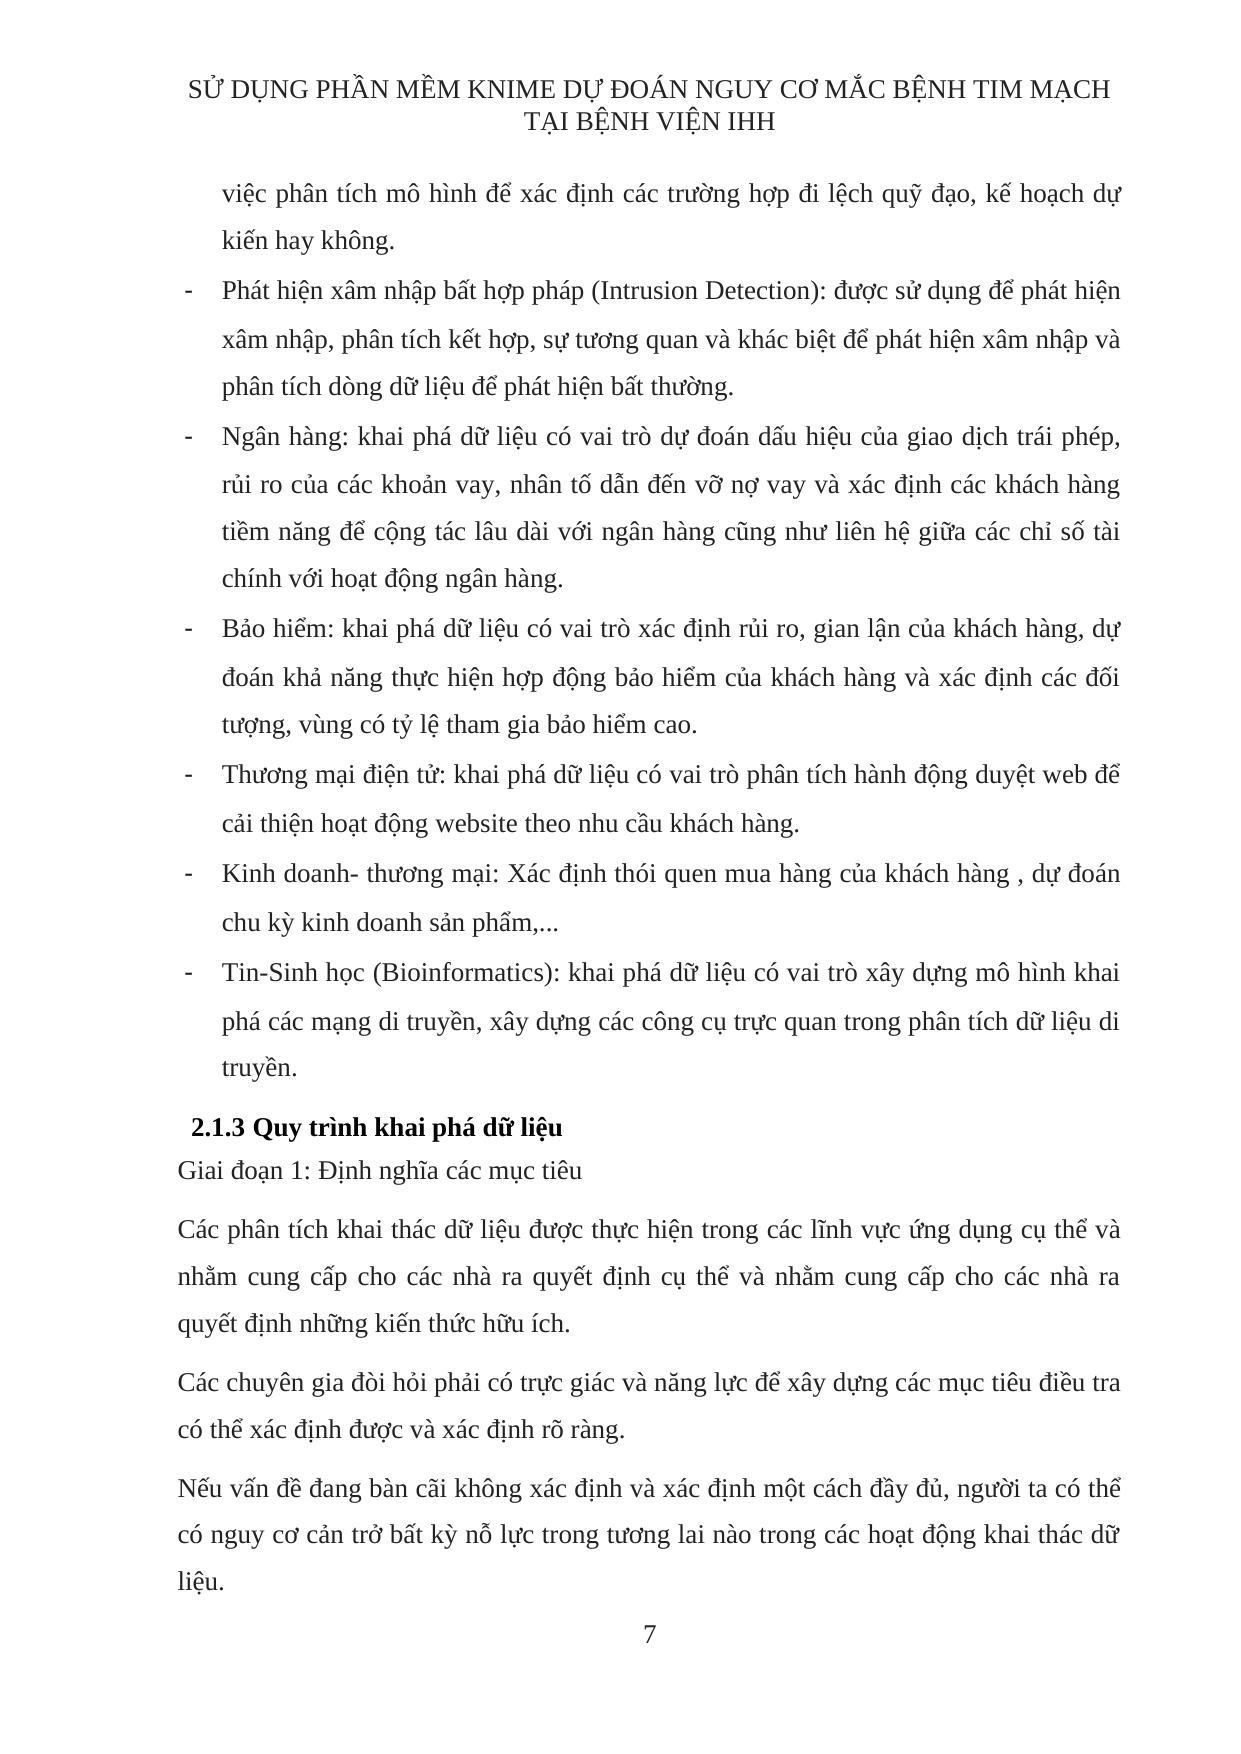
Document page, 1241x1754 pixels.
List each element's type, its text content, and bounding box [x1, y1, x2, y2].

text Nếu vấn đề đang bàn cãi không xác định và xác định một cách đầy đủ, người ta có thể có nguy cơ cản trở bất kỳ nỗ lực trong tương lai nào trong các hoạt động khai thác dữ liệu. [177, 1472, 1122, 1596]
list Kinh doanh- thương mại: Xác định thói quen mua hàng của khách hàng , dự đoán chu kỳ kinh doanh sản phẩm,... [184, 853, 1122, 937]
text Các chuyên gia đòi hỏi phải có trực giác và năng lực để xây dựng các mục tiêu điều tra có thể xác định được và xác định rõ ràng. [177, 1366, 1122, 1444]
subtitle Quy trình khai phá dữ liệu [191, 1111, 1122, 1142]
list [184, 177, 1122, 255]
text Các phân tích khai thác dữ liệu được thực hiện trong các lĩnh vực ứng dụng cụ thể và nhằm cung cấp cho các nhà ra quyết định cụ thể và nhằm cung cấp cho các nhà ra quyết định những kiến thức hữu ích. [177, 1213, 1122, 1338]
list Thương mại điện tử: khai phá dữ liệu có vai trò phân tích hành động duyệt web để cải thiện hoạt động website theo nhu cầu khách hàng. [184, 754, 1122, 838]
list Phát hiện xâm nhập bất hợp pháp (Intrusion Detection): được sử dụng để phát hiện xâm nhập, phân tích kết hợp, sự tương quan và khác biệt để phát hiện xâm nhập và phân tích dòng dữ liệu để phát hiện bất thường. [184, 271, 1122, 401]
list Bảo hiểm: khai phá dữ liệu có vai trò xác định rủi ro, gian lận của khách hàng, dự đoán khả năng thực hiện hợp động bảo hiểm của khách hàng và xác định các đối tượng, vùng có tỷ lệ tham gia bảo hiểm cao. [184, 609, 1122, 739]
text Giai đoạn 1: Định nghĩa các mục tiêu [177, 1154, 1122, 1186]
list Ngân hàng: khai phá dữ liệu có vai trò dự đoán dấu hiệu của giao dịch trái phép, rủi ro của các khoản vay, nhân tố dẫn đến vỡ nợ vay và xác định các khách hàng tiềm năng để cộng tác lâu dài với ngân hàng cũng như liên hệ giữa các chỉ số tài chính với hoạt động ngân hàng. [184, 416, 1122, 593]
list Tin-Sinh học (Bioinformatics): khai phá dữ liệu có vai trò xây dựng mô hình khai phá các mạng di truyền, xây dựng các công cụ trực quan trong phân tích dữ liệu di truyền. [184, 952, 1122, 1083]
